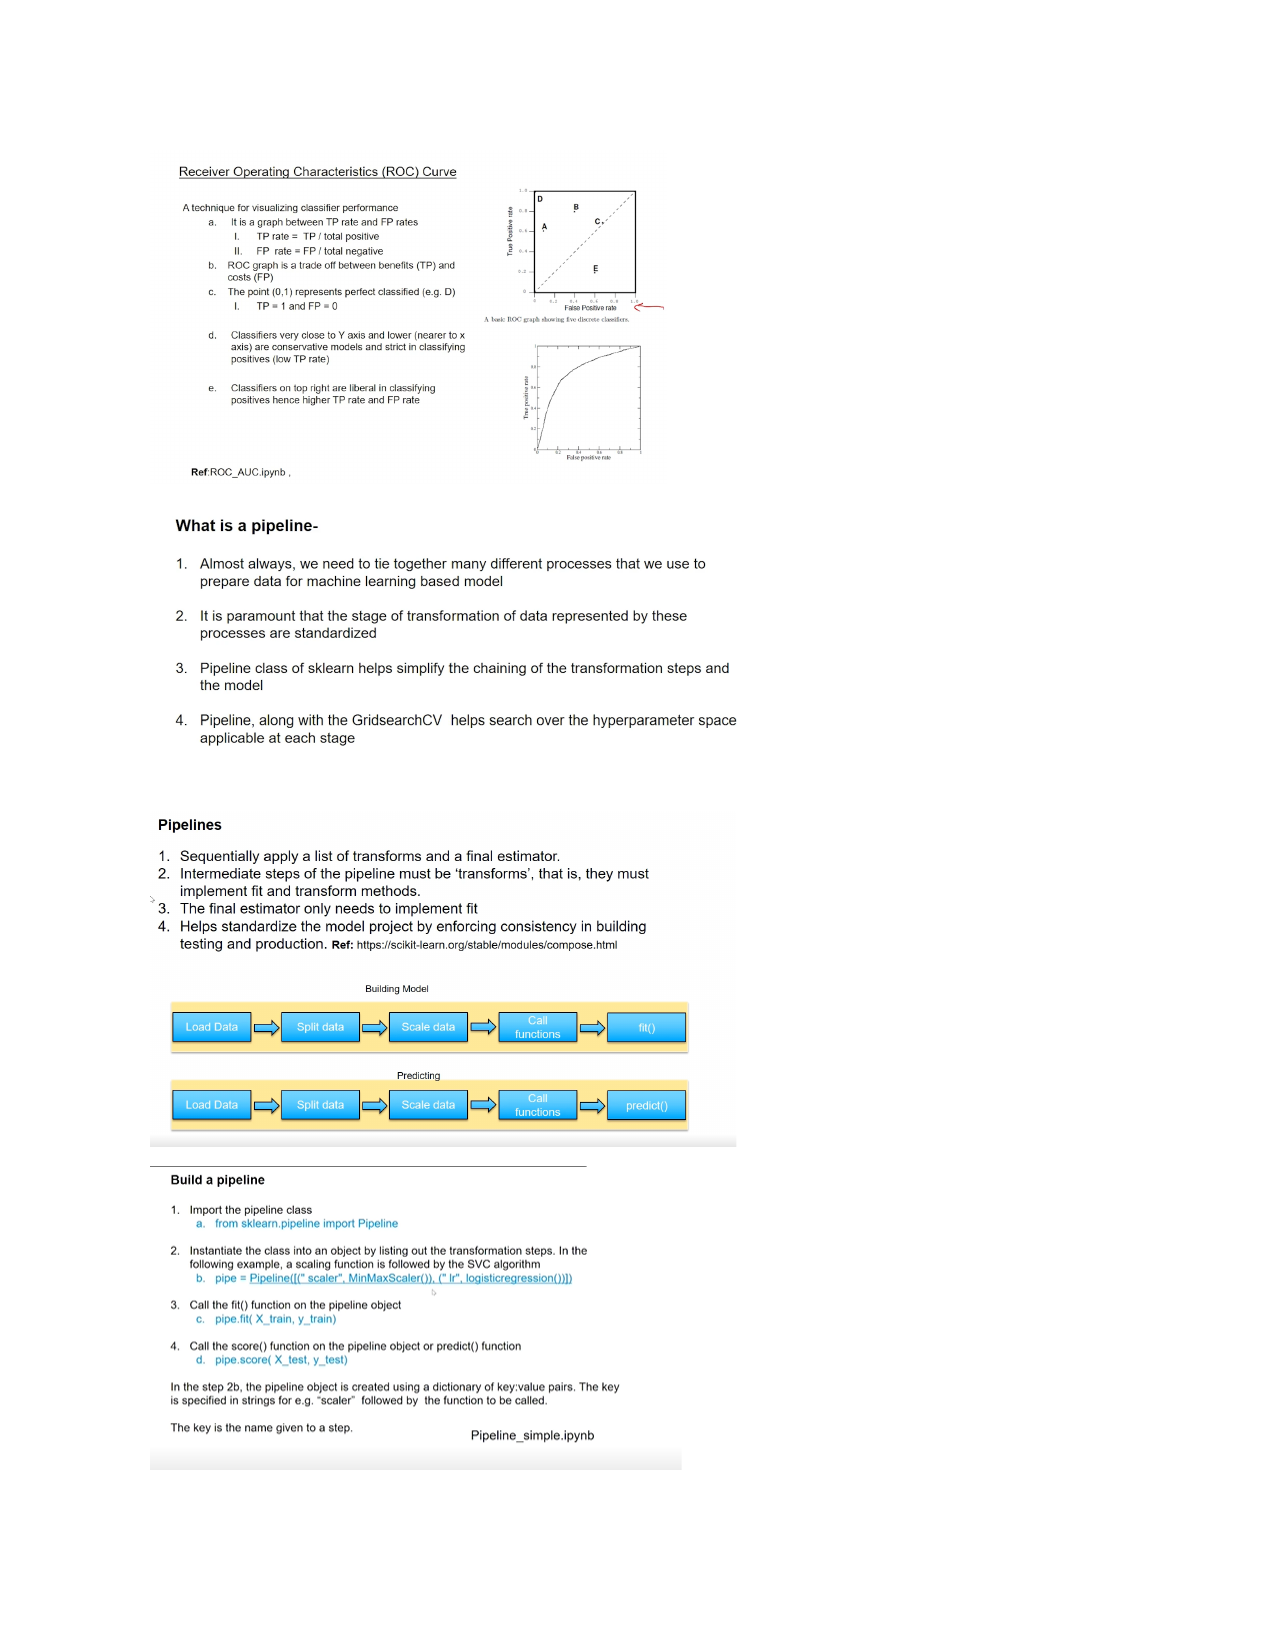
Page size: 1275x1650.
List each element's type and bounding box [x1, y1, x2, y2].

picture [150, 150, 668, 484]
picture [150, 811, 737, 1147]
picture [150, 1166, 682, 1470]
picture [150, 502, 752, 793]
